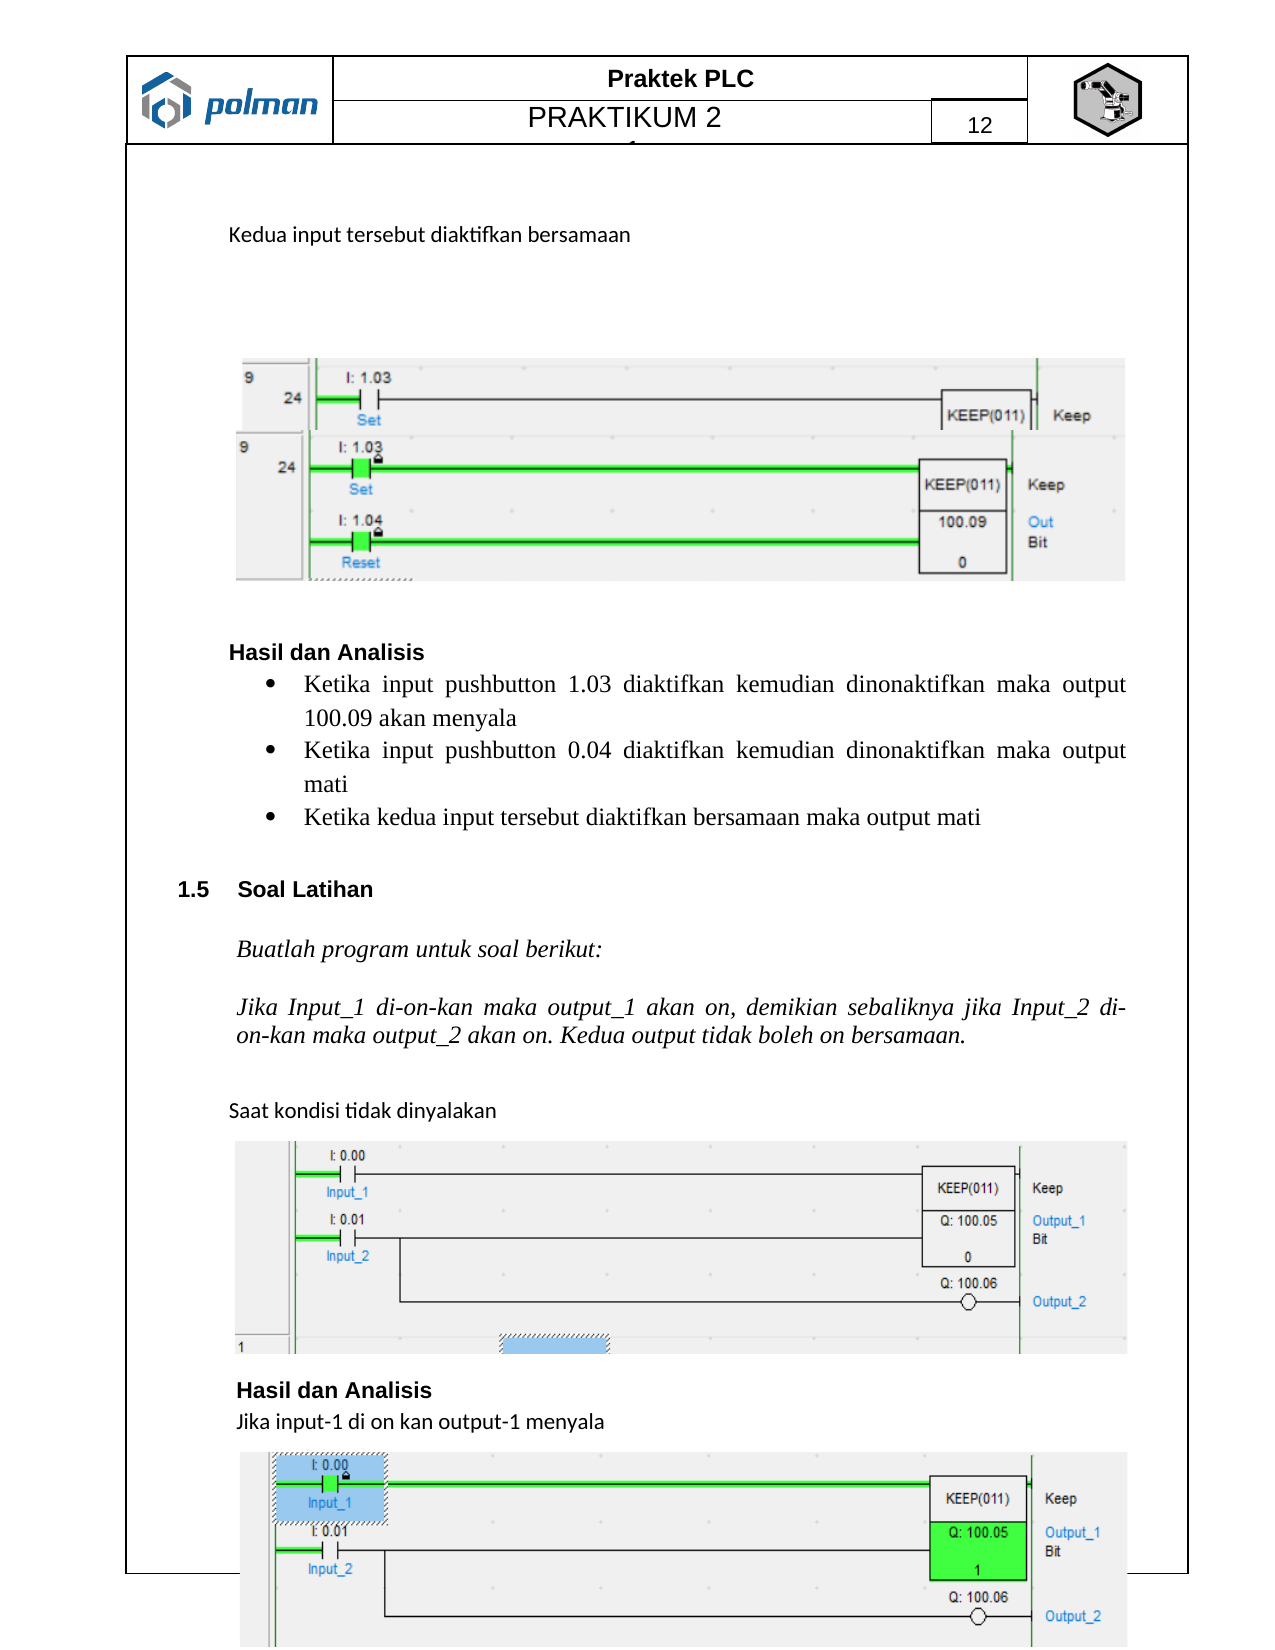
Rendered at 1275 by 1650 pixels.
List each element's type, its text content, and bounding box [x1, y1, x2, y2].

text Jika input-1 di on kan output-1 menyala [177, 1407, 1127, 1436]
list Ketika kedua input tersebut diaktifkan bersamaan maka output mati [266, 802, 1127, 830]
text Saat kondisi tidak dinyalakan [177, 1096, 1127, 1124]
list Buatlah program untuk soal berikut: [236, 934, 1127, 963]
list Ketika input pushbutton 0.04 diaktifkan kemudian dinonaktifkan maka output mati [266, 736, 1127, 797]
subtitle Soal Latihan [177, 876, 1127, 902]
picture [239, 1452, 1128, 1647]
picture [142, 72, 318, 129]
text Kedua input tersebut diaktifkan bersamaan [177, 220, 1127, 248]
text Hasil dan Analisis [177, 1377, 1127, 1404]
list Jika Input_1 di-on-kan maka output_1 akan on, demikian sebaliknya jika Input_2 di-on-kan maka output_2 akan on. Kedua output tidak boleh on bersamaan. [236, 992, 1127, 1049]
picture [234, 358, 1124, 580]
picture [235, 1141, 1128, 1354]
picture [1073, 61, 1143, 139]
text Hasil dan Analisis [177, 455, 1127, 666]
list Ketika input pushbutton 1.03 diaktifkan kemudian dinonaktifkan maka output 100.09 akan menyala [266, 669, 1127, 731]
